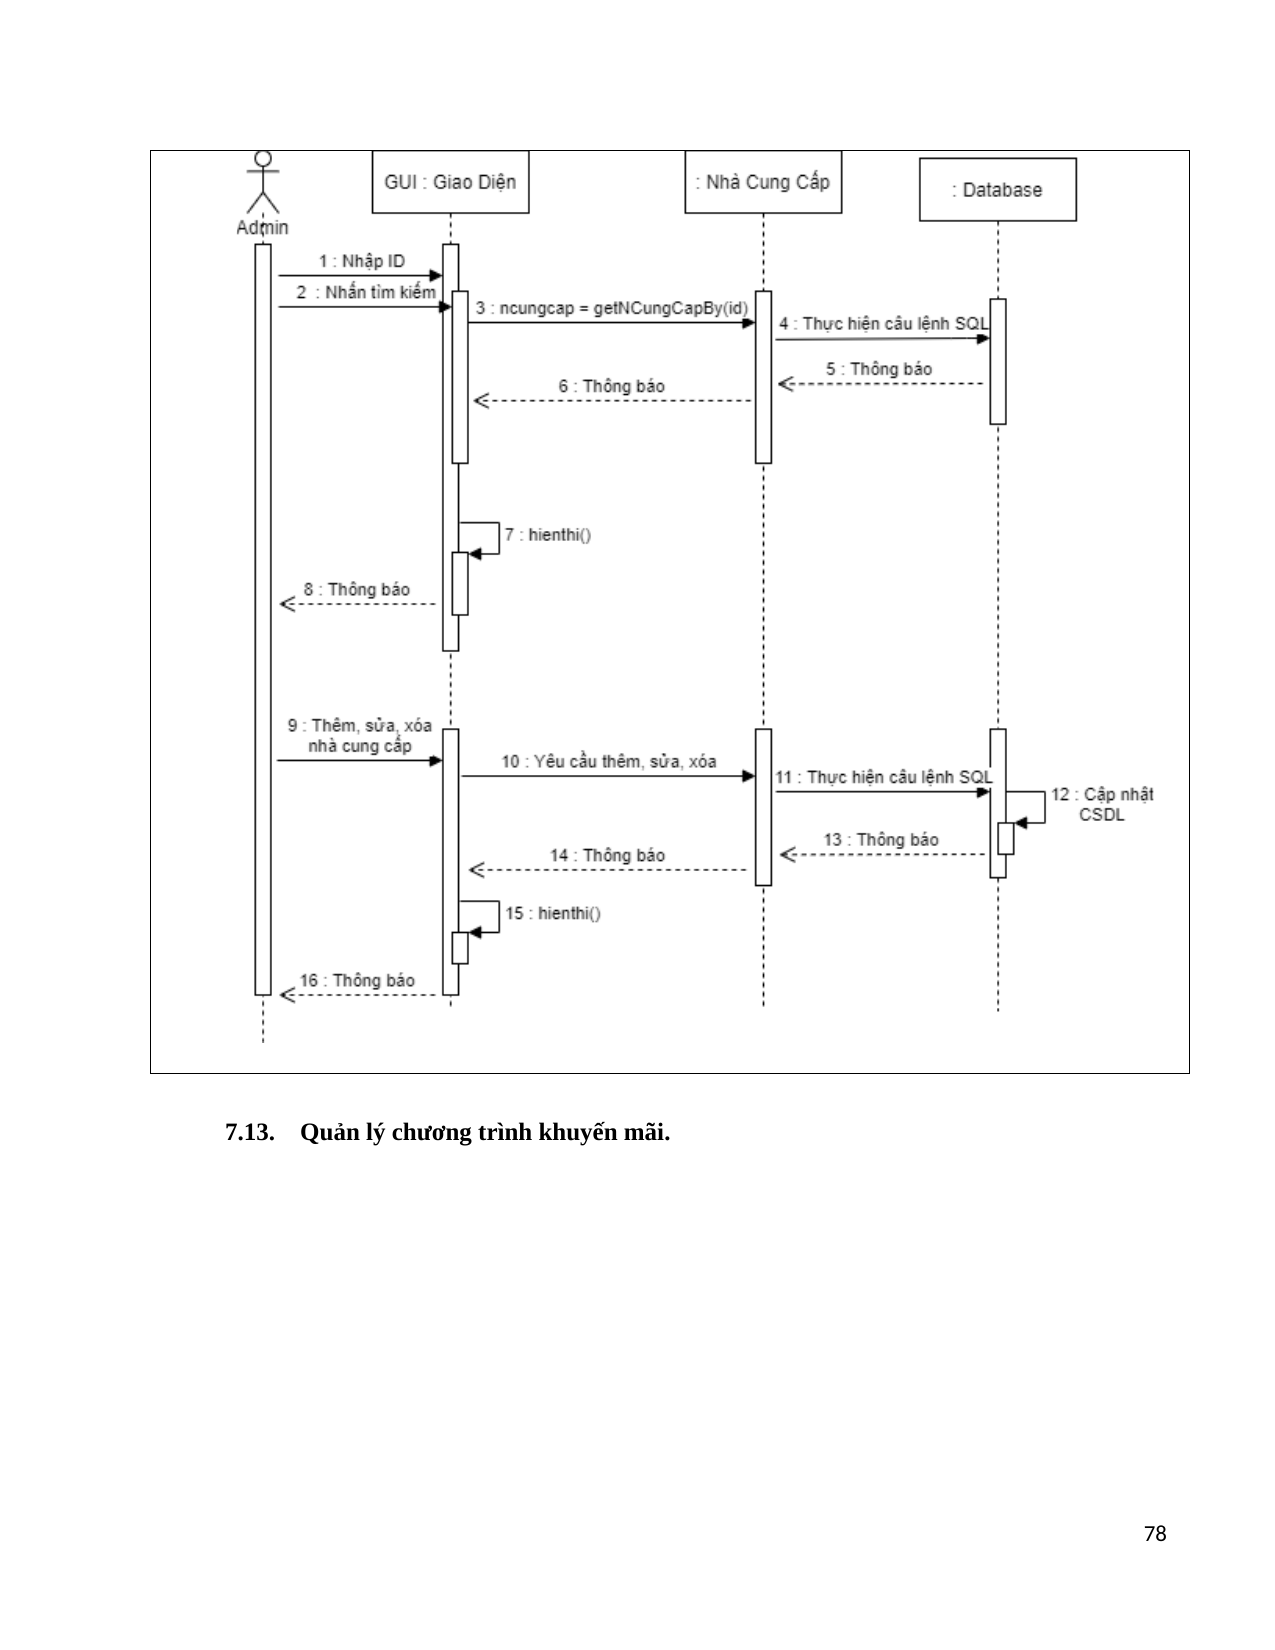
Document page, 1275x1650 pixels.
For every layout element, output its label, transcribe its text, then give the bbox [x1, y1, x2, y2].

table_header [151, 151, 1189, 1072]
picture [236, 151, 1154, 1043]
list Quản lý chương trình khuyến mãi. [225, 1117, 1167, 1145]
